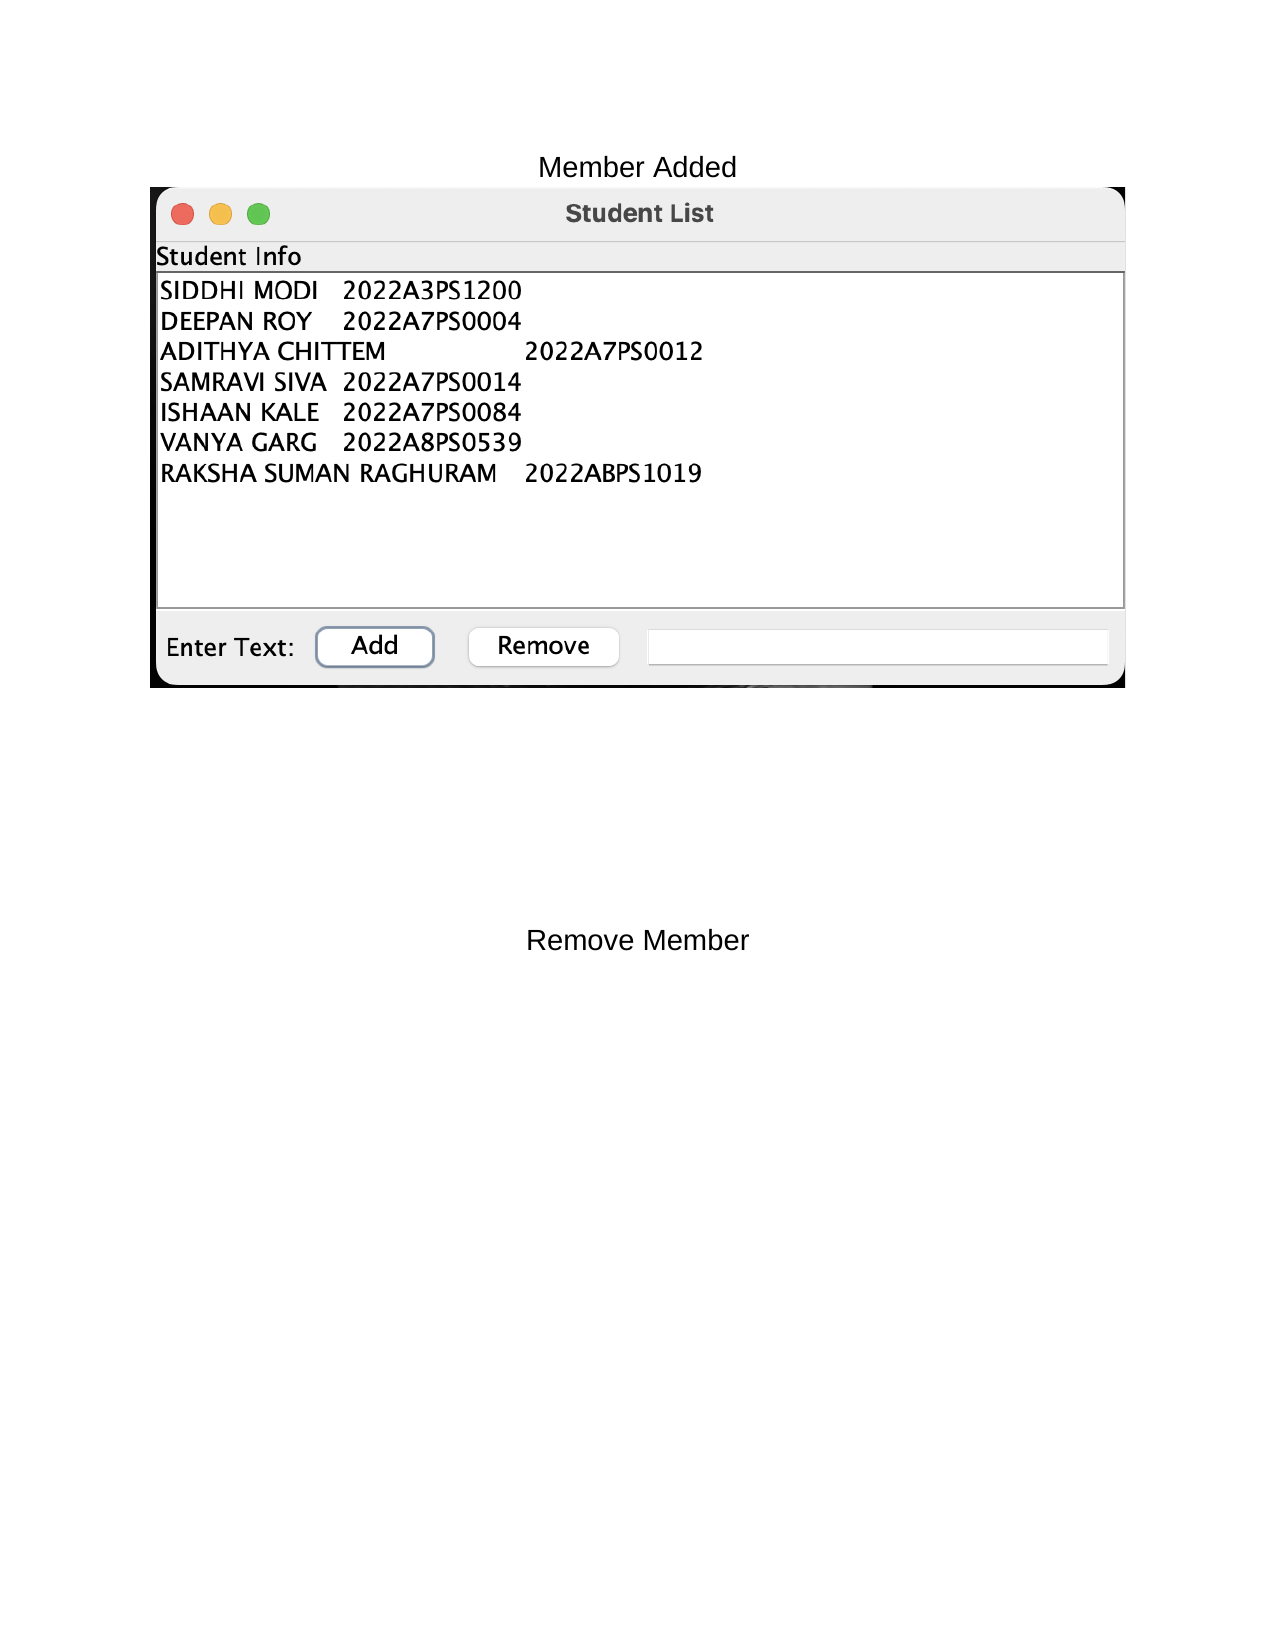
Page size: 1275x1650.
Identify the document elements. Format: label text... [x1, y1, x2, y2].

text Remove Member [150, 922, 1125, 956]
picture [150, 187, 1125, 688]
text Add MemberMember Added [150, 150, 1125, 187]
